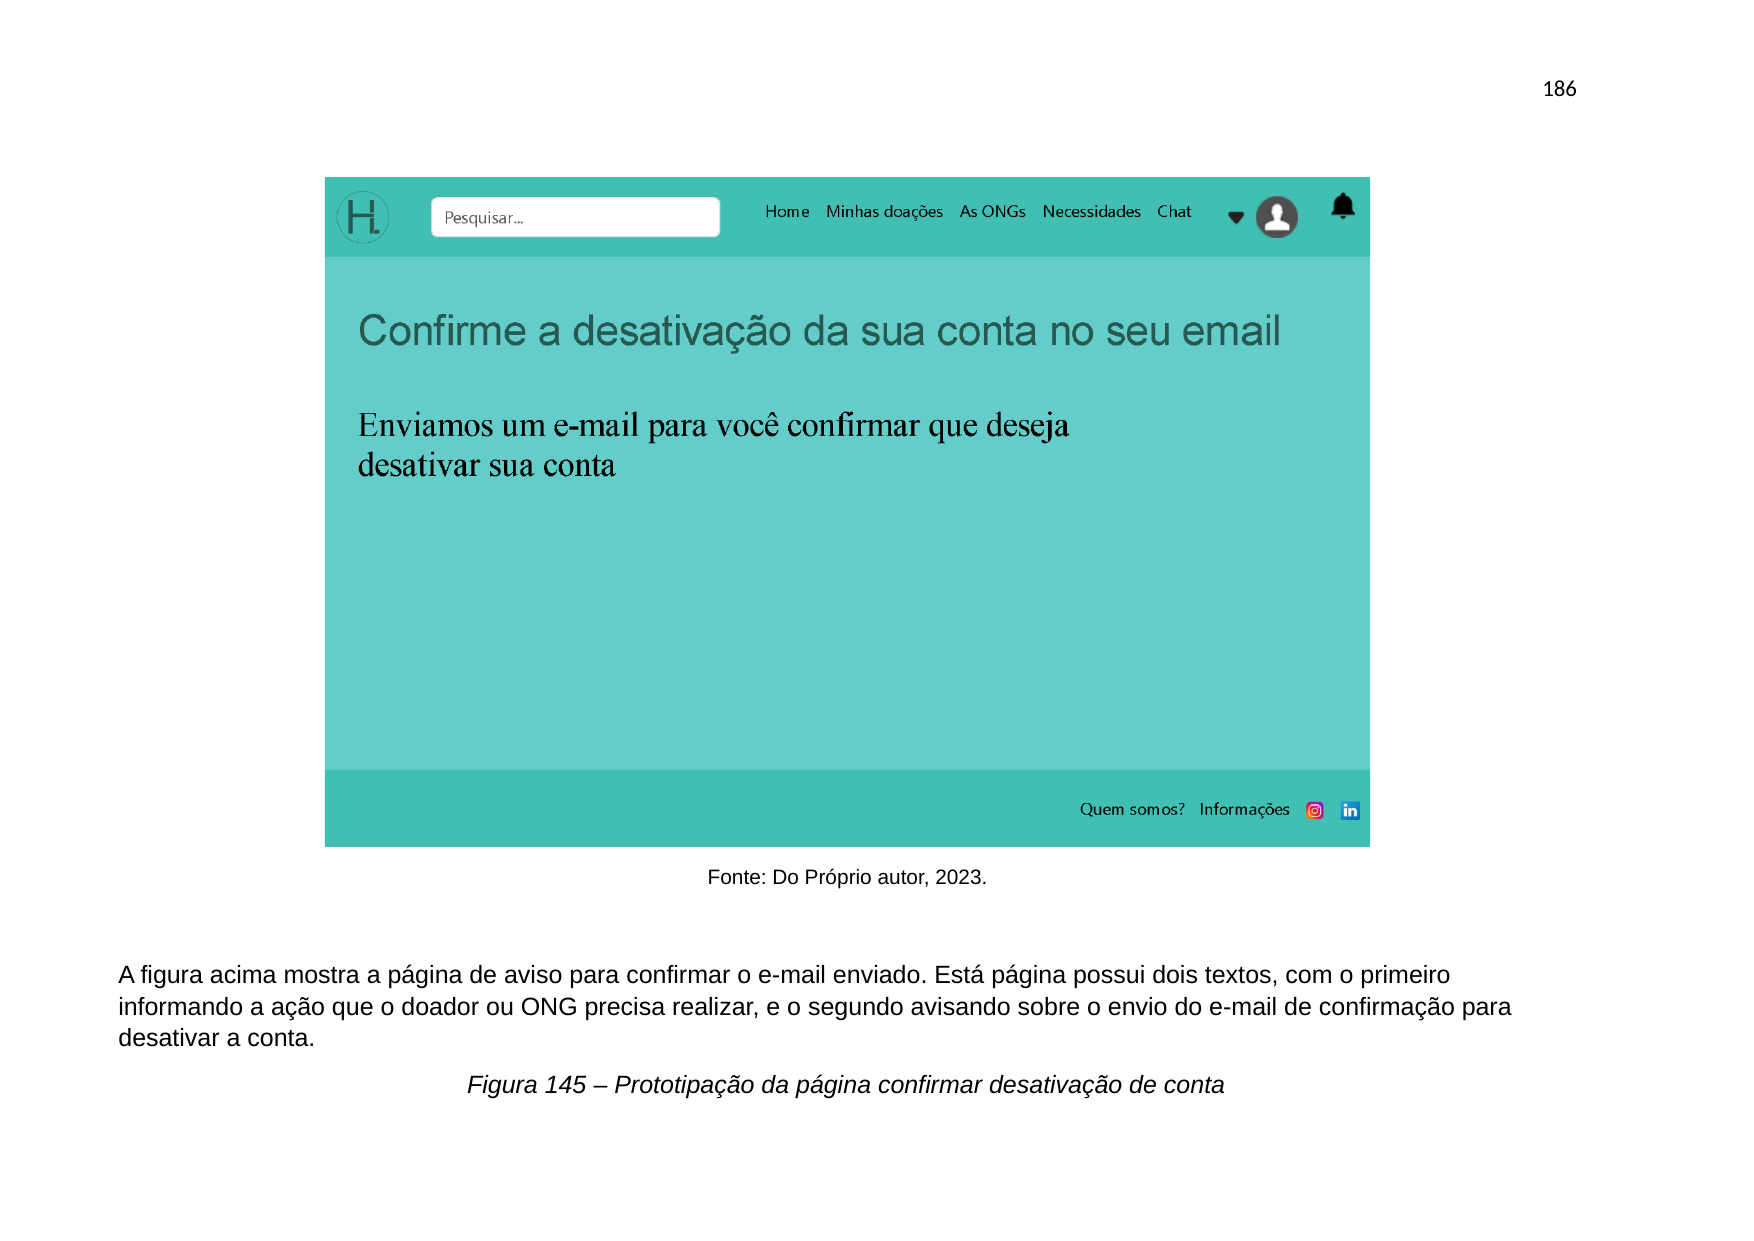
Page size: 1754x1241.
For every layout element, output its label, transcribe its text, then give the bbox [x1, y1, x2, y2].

text Figura 145 – Prototipação da página confirmar desativação de conta [118, 1070, 1577, 1099]
picture [324, 177, 1371, 847]
text Fonte: Do Próprio autor, 2023. [118, 865, 1577, 889]
text A figura acima mostra a página de aviso para confirmar o e-mail enviado. Está página possui dois textos, com o primeiro informando a ação que o doador ou ONG precisa realizar, e o segundo avisando sobre o envio do e-mail de confirmação para desativar a conta. [118, 961, 1577, 1051]
